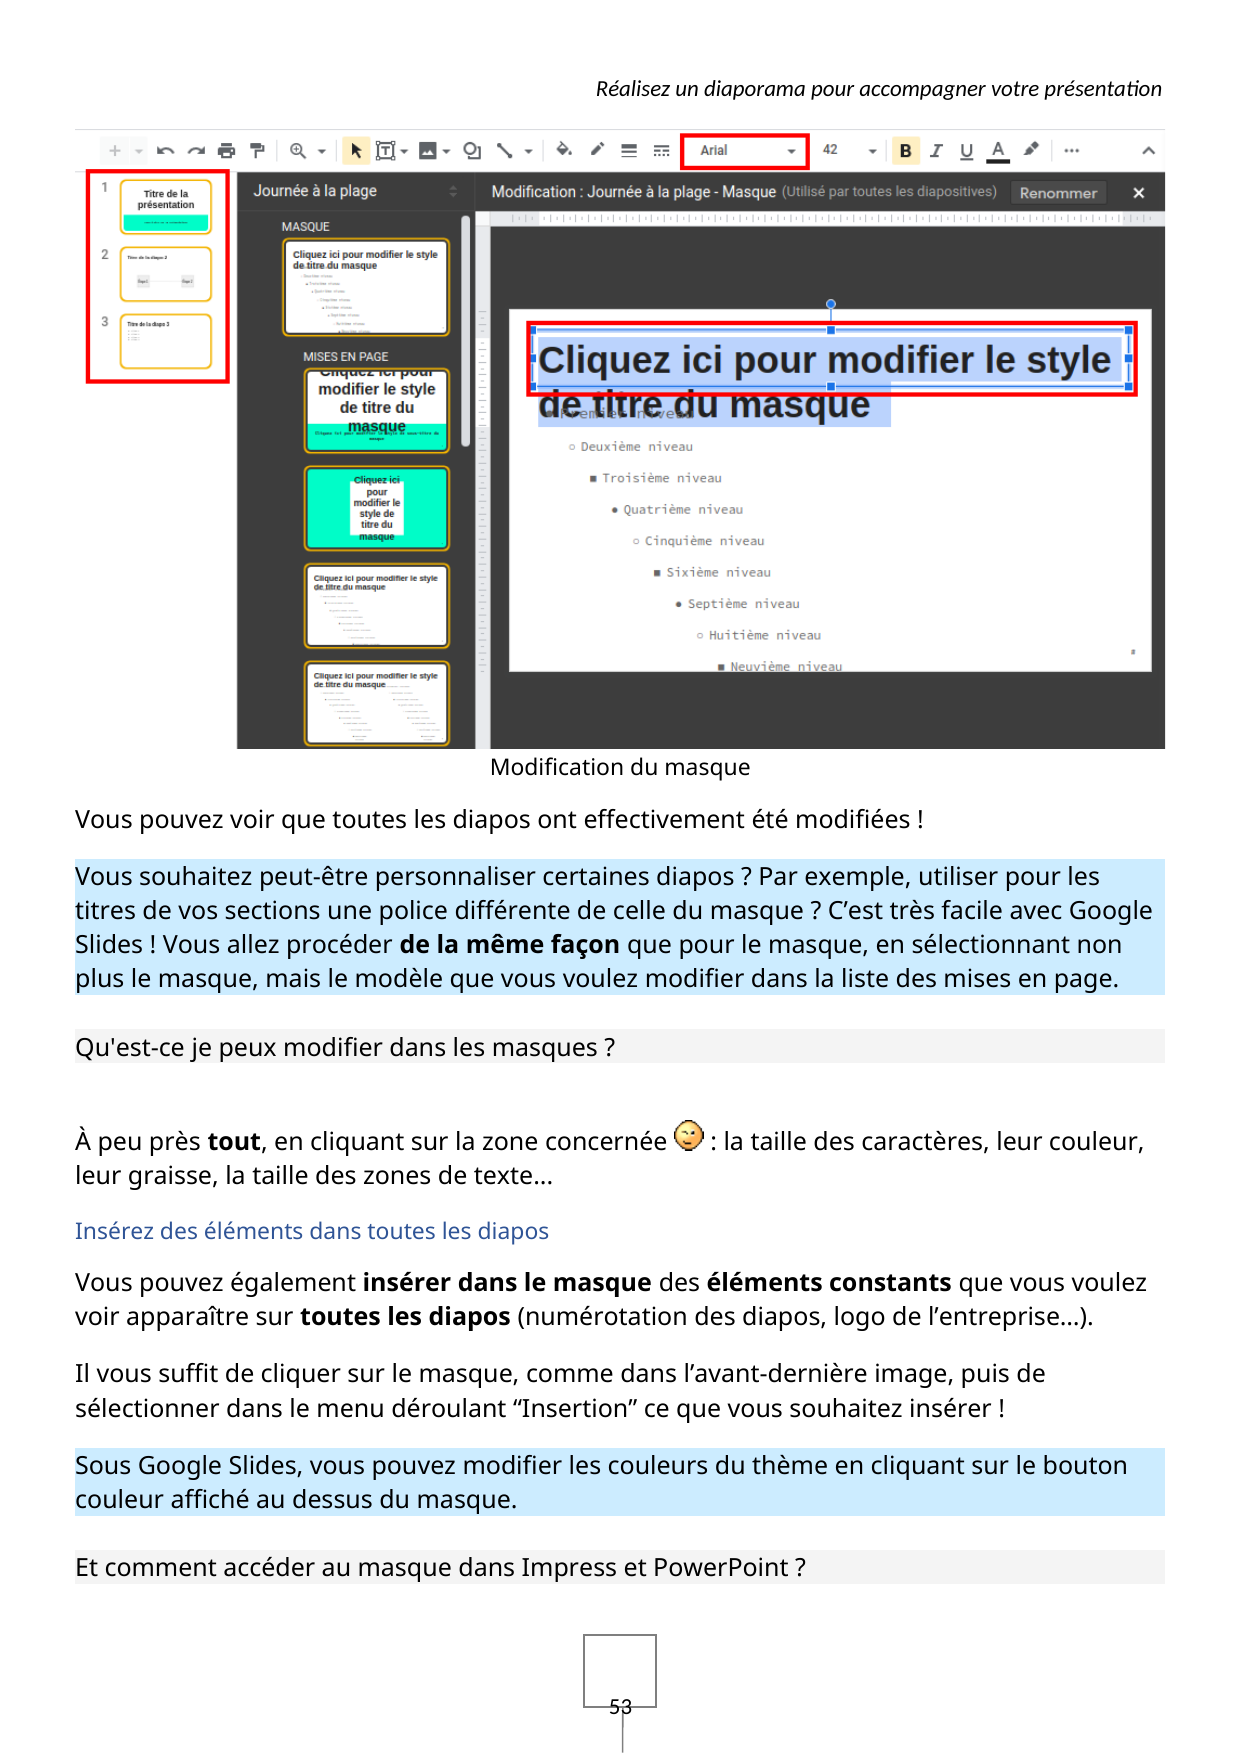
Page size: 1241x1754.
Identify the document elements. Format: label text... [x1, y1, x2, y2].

subtitle Insérez des éléments dans toutes les diapos [75, 1215, 1165, 1246]
picture [75, 129, 1166, 749]
text Modification du masque [75, 749, 1165, 782]
text Vous pouvez voir que toutes les diapos ont effectivement été modifiées ! [75, 801, 1165, 835]
text Qu'est-ce je peux modifier dans les masques ? [75, 1029, 1165, 1063]
text Vous souhaitez peut-être personnaliser certaines diapos ? Par exemple, utiliser pour les titres de vos sections une police différente de celle du masque ? C’est très facile avec Google Slides ! Vous allez procéder de la même façon que pour le masque, en sélectionnant non plus le masque, mais le modèle que vous voulez modifier dans la liste des mises en page. [75, 859, 1165, 995]
text Il vous suffit de cliquer sur le masque, comme dans l’avant-dernière image, puis de sélectionner dans le menu déroulant “Insertion” ce que vous souhaitez insérer ! [75, 1356, 1165, 1424]
text À peu près tout, en cliquant sur la zone concernée : la taille des caractères, leur couleur, leur graisse, la taille des zones de texte... [75, 1121, 1165, 1192]
text Vous pouvez également insérer dans le masque des éléments constants que vous voulez voir apparaître sur toutes les diapos (numérotation des diapos, logo de l’entreprise…). [75, 1264, 1165, 1333]
text Sous Google Slides, vous pouvez modifier les couleurs du thème en cliquant sur le bouton couleur affiché au dessus du masque. [75, 1448, 1165, 1516]
picture [674, 1120, 704, 1151]
text Et comment accéder au masque dans Impress et PowerPoint ? [75, 1550, 1165, 1584]
